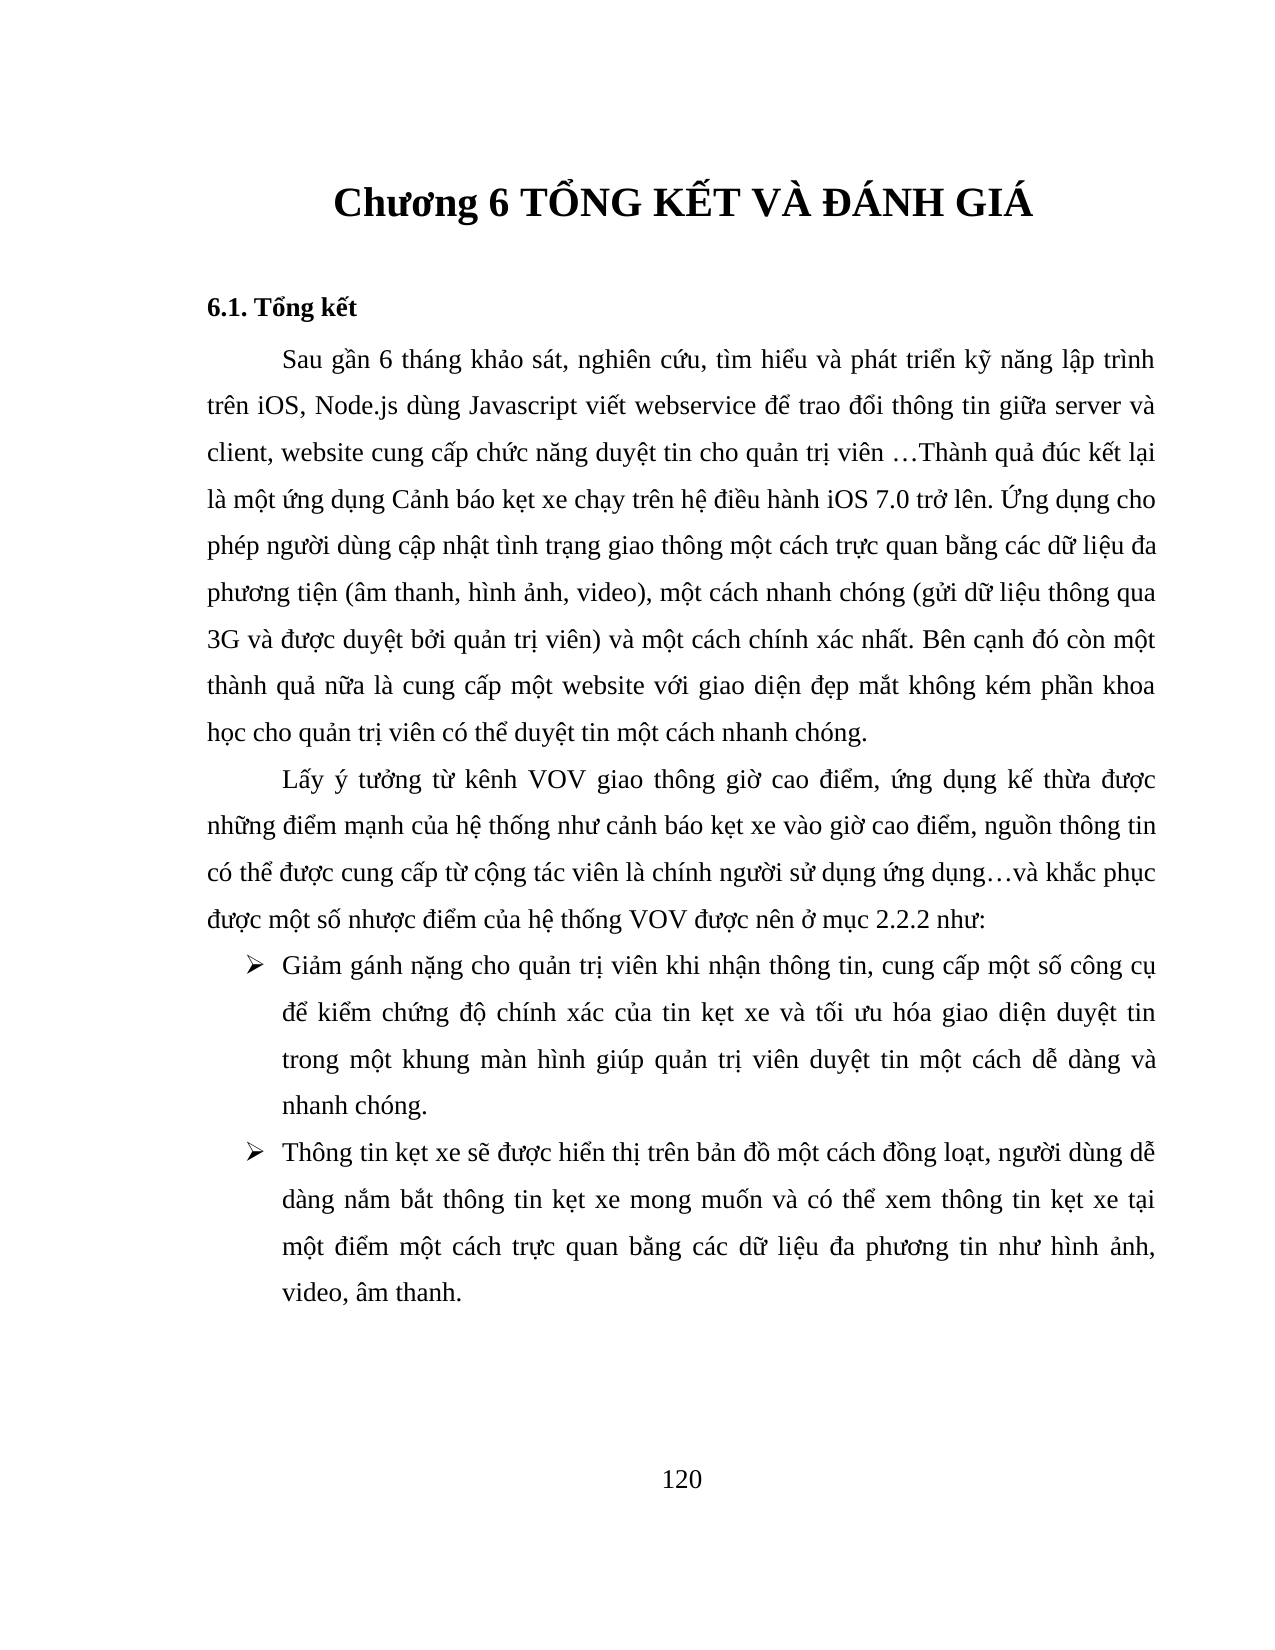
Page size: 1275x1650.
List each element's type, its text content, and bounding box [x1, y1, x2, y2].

text Lấy ý tưởng từ kênh VOV giao thông giờ cao điểm, ứng dụng kế thừa được những điểm mạnh của hệ thống như cảnh báo kẹt xe vào giờ cao điểm, nguồn thông tin có thể được cung cấp từ cộng tác viên là chính người sử dụng ứng dụng…và khắc phục được một số nhược điểm của hệ thống VOV được nên ở mục 2.2.2 như: [207, 763, 1157, 934]
text Sau gần 6 tháng khảo sát, nghiên cứu, tìm hiểu và phát triển kỹ năng lập trình trên iOS, Node.js dùng Javascript viết webservice để trao đổi thông tin giữa server và client, website cung cấp chức năng duyệt tin cho quản trị viên …Thành quả đúc kết lại là một ứng dụng Cảnh báo kẹt xe chạy trên hệ điều hành iOS 7.0 trở lên. Ứng dụng cho phép người dùng cập nhật tình trạng giao thông một cách trực quan bằng các dữ liệu đa phương tiện (âm thanh, hình ảnh, video), một cách nhanh chóng (gửi dữ liệu thông qua 3G và được duyệt bởi quản trị viên) và một cách chính xác nhất. Bên cạnh đó còn một thành quả nữa là cung cấp một website với giao diện đẹp mắt không kém phần khoa học cho quản trị viên có thể duyệt tin một cách nhanh chóng. [207, 343, 1157, 747]
list Giảm gánh nặng cho quản trị viên khi nhận thông tin, cung cấp một số công cụ để kiểm chứng độ chính xác của tin kẹt xe và tối ưu hóa giao diện duyệt tin trong một khung màn hình giúp quản trị viên duyệt tin một cách dễ dàng và nhanh chóng. [244, 949, 1157, 1121]
list Thông tin kẹt xe sẽ được hiển thị trên bản đồ một cách đồng loạt, người dùng dễ dàng nắm bắt thông tin kẹt xe mong muốn và có thể xem thông tin kẹt xe tại một điểm một cách trực quan bằng các dữ liệu đa phương tin như hình ảnh, video, âm thanh. [244, 1136, 1157, 1307]
subtitle TỔNG KẾT VÀ ĐÁNH GIÁ [207, 177, 1157, 225]
subtitle 6.1. Tổng kết [207, 291, 1157, 322]
